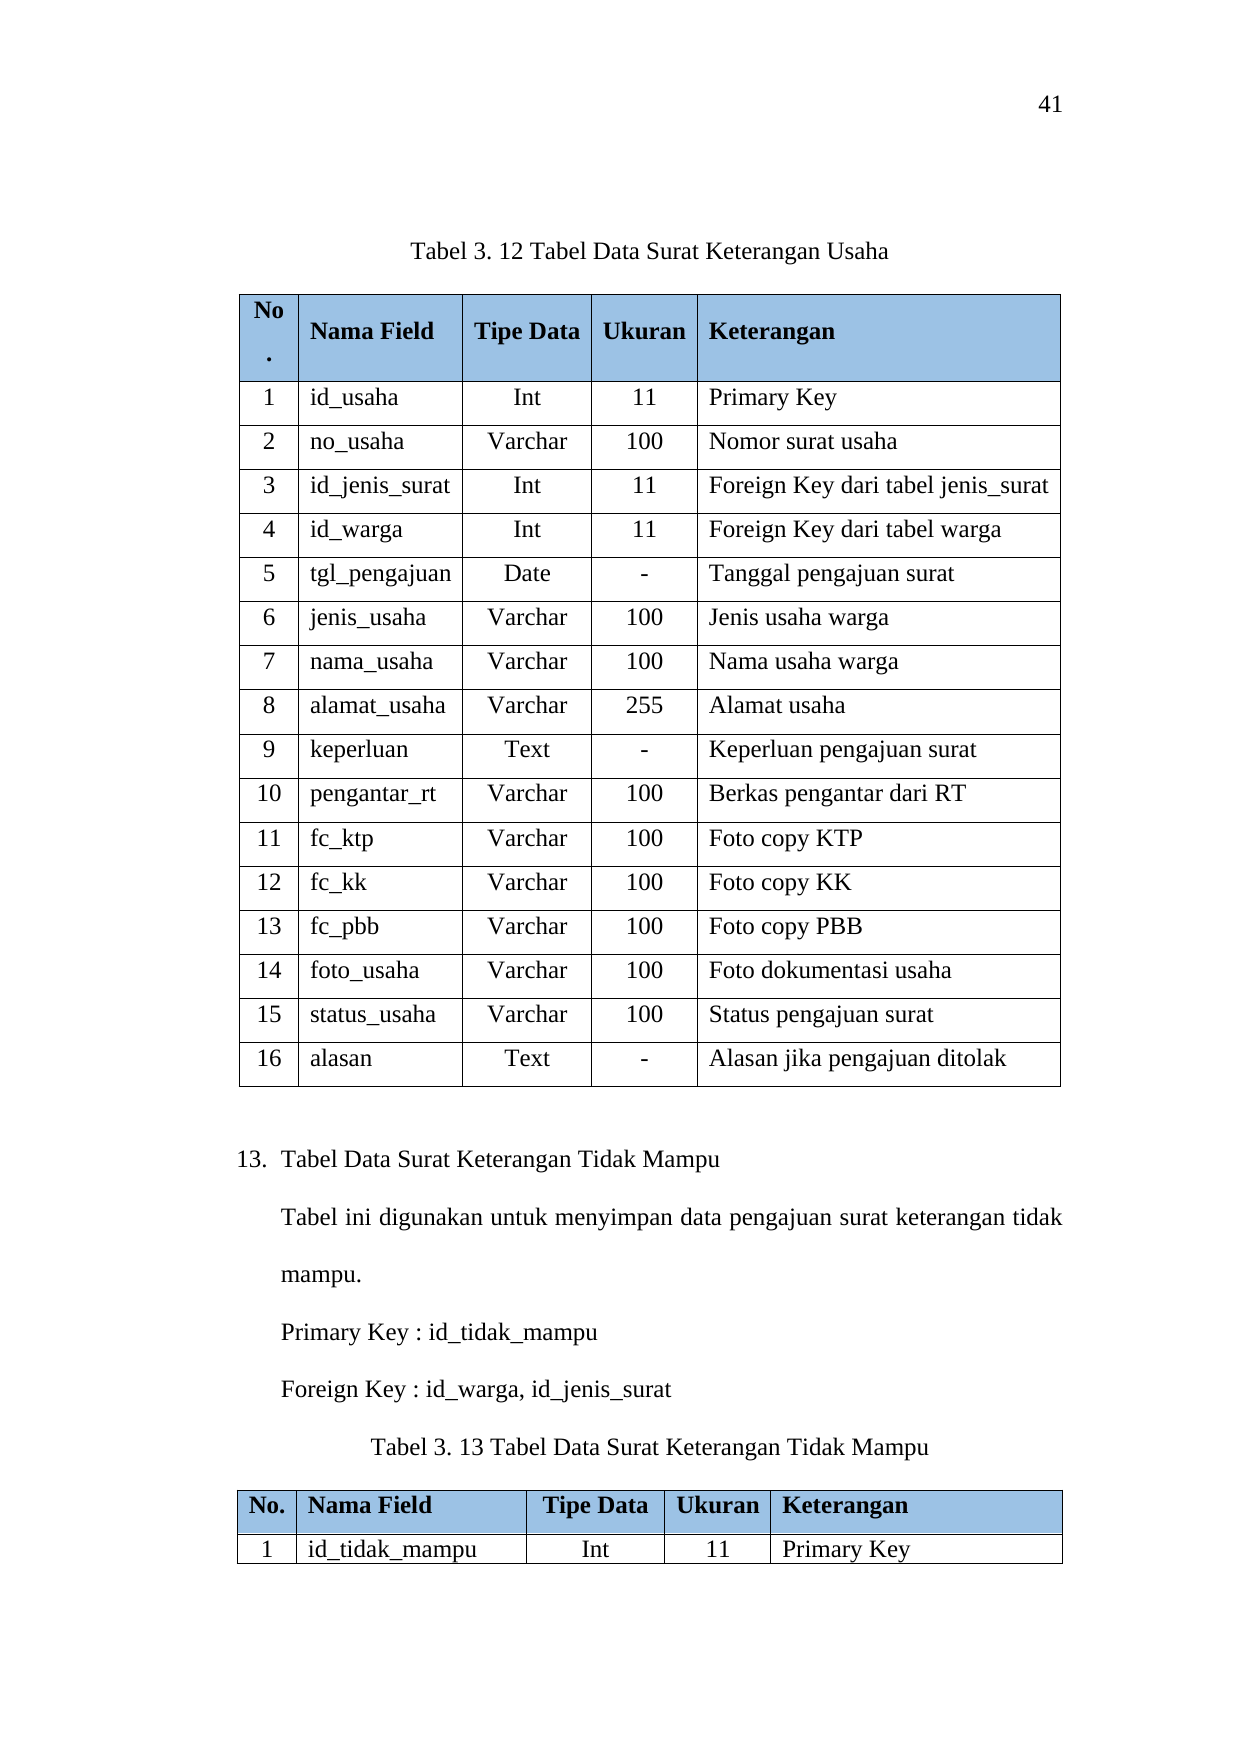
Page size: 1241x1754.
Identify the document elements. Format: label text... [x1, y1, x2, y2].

table_cell Primary Key [698, 382, 1060, 425]
table_cell 100 [592, 955, 697, 998]
table_cell Date [463, 558, 591, 601]
table_cell Alasan jika pengajuan ditolak [698, 1043, 1060, 1086]
table_cell Nomor surat usaha [698, 426, 1060, 469]
list Tabel ini digunakan untuk menyimpan data pengajuan surat keterangan tidak mampu. [281, 1202, 1063, 1288]
table_cell - [592, 558, 697, 601]
table_header Keterangan [698, 295, 1060, 381]
table_cell 15 [240, 999, 298, 1042]
table_cell id_warga [299, 514, 462, 557]
table_cell Int [463, 382, 591, 425]
table_cell Varchar [463, 646, 591, 689]
table_cell 16 [240, 1043, 298, 1086]
table_cell keperluan [299, 735, 462, 777]
table_cell Varchar [463, 602, 591, 645]
table_cell Tanggal pengajuan surat [698, 558, 1060, 601]
table_cell Alamat usaha [698, 690, 1060, 733]
table_cell Primary Key [771, 1535, 1062, 1563]
table_cell 100 [592, 602, 697, 645]
table_cell no_usaha [299, 426, 462, 469]
table_cell 11 [665, 1535, 770, 1563]
table_cell Text [463, 735, 591, 777]
table_cell pengantar_rt [299, 779, 462, 822]
table_cell id_tidak_mampu [297, 1535, 526, 1563]
table_cell - [592, 1043, 697, 1086]
table_cell - [592, 735, 697, 777]
table_cell 3 [240, 470, 298, 513]
table_cell Foto dokumentasi usaha [698, 955, 1060, 998]
table_cell id_jenis_surat [299, 470, 462, 513]
list Tabel Data Surat Keterangan Tidak Mampu [236, 1144, 1063, 1173]
table_cell fc_ktp [299, 823, 462, 866]
table_cell Varchar [463, 955, 591, 998]
table_cell Int [463, 514, 591, 557]
table_cell foto_usaha [299, 955, 462, 998]
table_cell 14 [240, 955, 298, 998]
table_cell 1 [240, 382, 298, 425]
table_cell 12 [240, 867, 298, 910]
table_cell 100 [592, 779, 697, 822]
table_cell 9 [240, 735, 298, 777]
table_cell 8 [240, 690, 298, 733]
table_cell Varchar [463, 999, 591, 1042]
table_header Nama Field [299, 295, 462, 381]
table_cell 100 [592, 823, 697, 866]
table_cell Varchar [463, 426, 591, 469]
table_header Ukuran [592, 295, 697, 381]
table_cell Int [463, 470, 591, 513]
table_cell Foto copy PBB [698, 911, 1060, 954]
table_cell 100 [592, 646, 697, 689]
table_cell fc_pbb [299, 911, 462, 954]
table_cell 100 [592, 911, 697, 954]
list Foreign Key : id_warga, id_jenis_surat [281, 1374, 1063, 1403]
table_cell Foto copy KK [698, 867, 1060, 910]
table_cell Varchar [463, 690, 591, 733]
table_cell 100 [592, 426, 697, 469]
table_header Ukuran [665, 1491, 770, 1533]
table_cell 11 [592, 382, 697, 425]
table_cell Berkas pengantar dari RT [698, 779, 1060, 822]
table_cell 255 [592, 690, 697, 733]
table_cell 10 [240, 779, 298, 822]
table_cell 7 [240, 646, 298, 689]
table_cell alamat_usaha [299, 690, 462, 733]
table_cell 4 [240, 514, 298, 557]
table_cell alasan [299, 1043, 462, 1086]
table_cell Foreign Key dari tabel warga [698, 514, 1060, 557]
table_cell Varchar [463, 823, 591, 866]
table_cell 11 [592, 514, 697, 557]
table_header Nama Field [297, 1491, 526, 1533]
table_cell 11 [592, 470, 697, 513]
list Primary Key : id_tidak_mampu [281, 1317, 1063, 1346]
table_cell nama_usaha [299, 646, 462, 689]
table_cell jenis_usaha [299, 602, 462, 645]
table_cell tgl_pengajuan [299, 558, 462, 601]
table_cell Varchar [463, 867, 591, 910]
table_cell status_usaha [299, 999, 462, 1042]
table_header Keterangan [771, 1491, 1062, 1533]
table_header Tipe Data [527, 1491, 664, 1533]
table_cell 13 [240, 911, 298, 954]
table_cell Nama usaha warga [698, 646, 1060, 689]
table_cell 100 [592, 867, 697, 910]
table_cell Jenis usaha warga [698, 602, 1060, 645]
table_cell 100 [592, 999, 697, 1042]
table_cell Varchar [463, 779, 591, 822]
table_header No. [240, 295, 298, 381]
table_header No. [238, 1491, 296, 1533]
table_cell Keperluan pengajuan surat [698, 735, 1060, 777]
table_cell id_usaha [299, 382, 462, 425]
table_cell Int [527, 1535, 664, 1563]
table_cell 6 [240, 602, 298, 645]
table_cell 1 [238, 1535, 296, 1563]
table_cell 2 [240, 426, 298, 469]
table_cell 5 [240, 558, 298, 601]
table_cell Foreign Key dari tabel jenis_surat [698, 470, 1060, 513]
table_cell 11 [240, 823, 298, 866]
table_cell Text [463, 1043, 591, 1086]
table_cell Foto copy KTP [698, 823, 1060, 866]
table_cell Status pengajuan surat [698, 999, 1060, 1042]
table_cell fc_kk [299, 867, 462, 910]
table_cell Varchar [463, 911, 591, 954]
table_header Tipe Data [463, 295, 591, 381]
